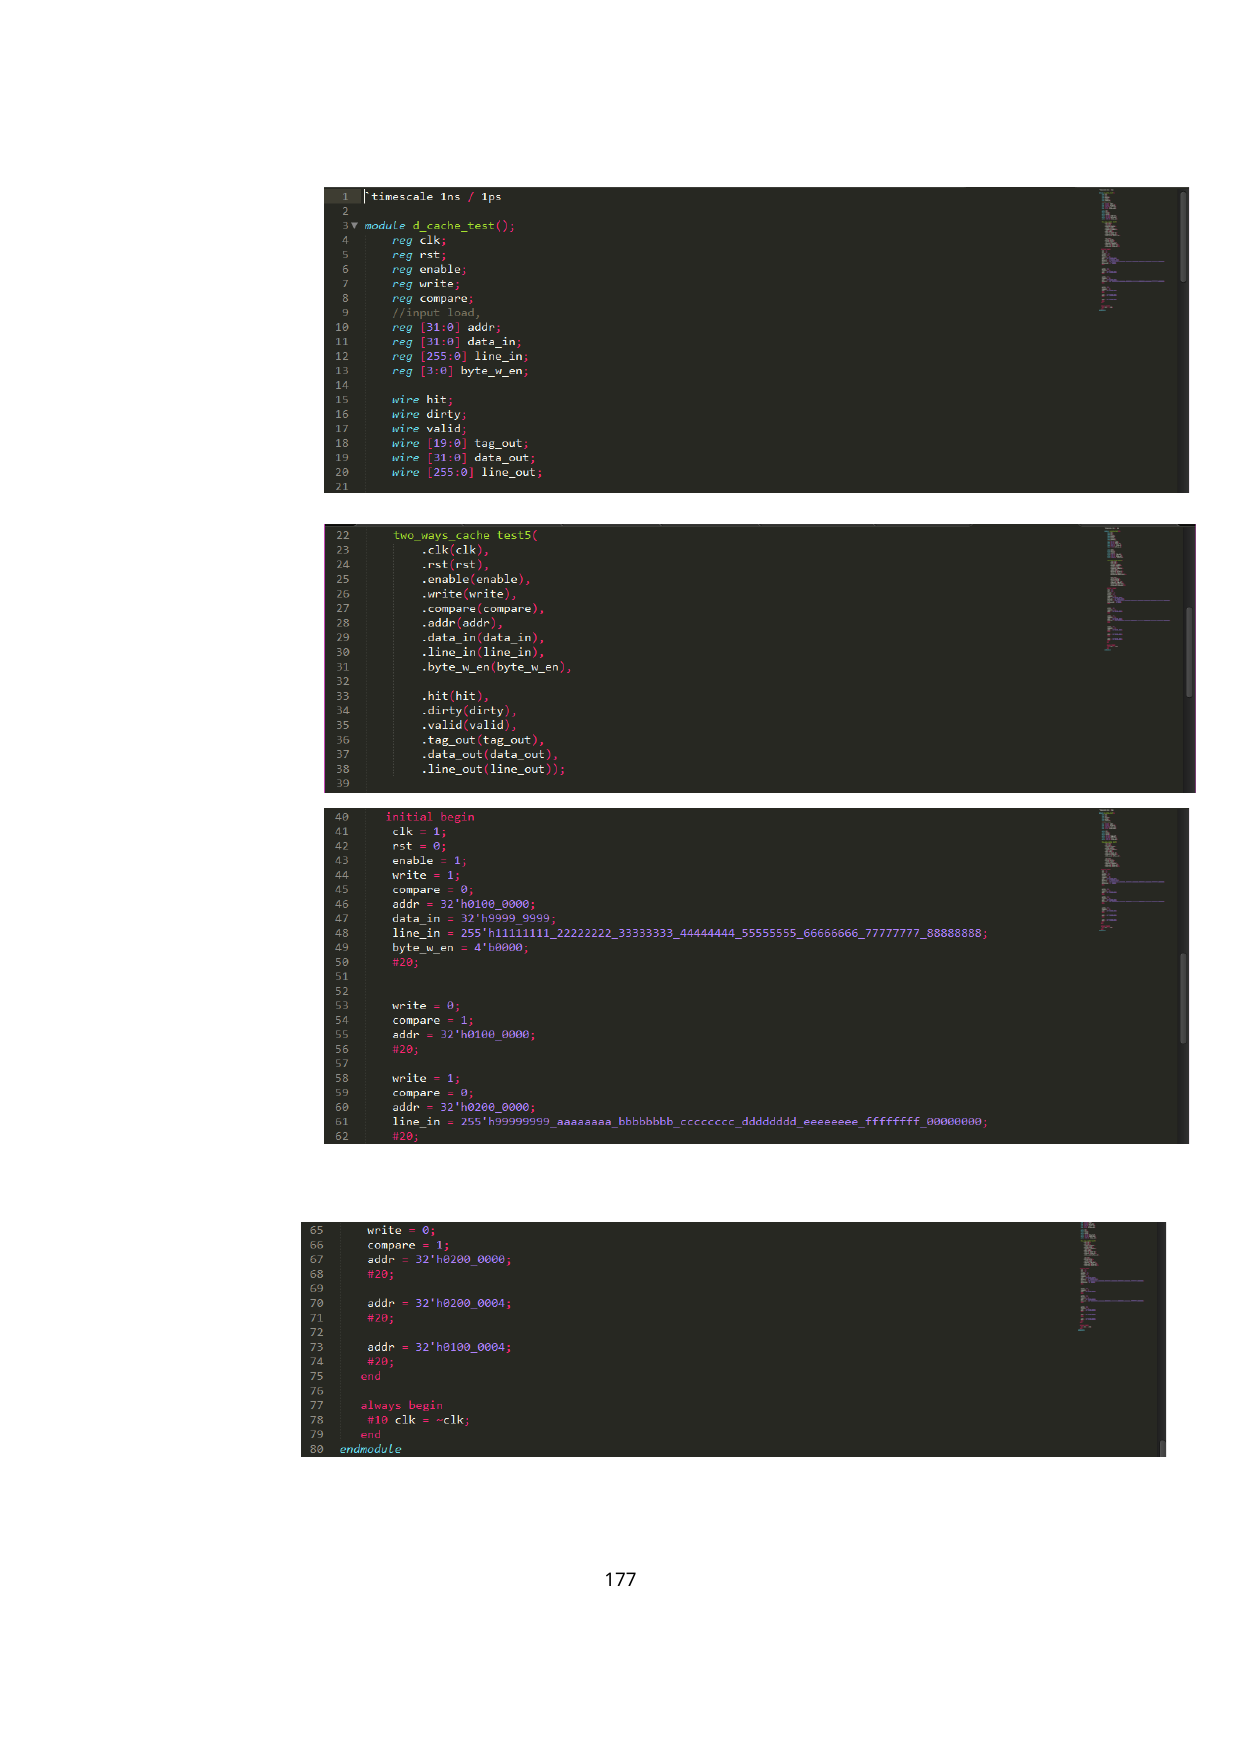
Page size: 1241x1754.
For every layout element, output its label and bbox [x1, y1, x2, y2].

picture [301, 1222, 1167, 1457]
picture [324, 808, 1190, 1144]
picture [324, 187, 1190, 493]
picture [324, 524, 1196, 793]
